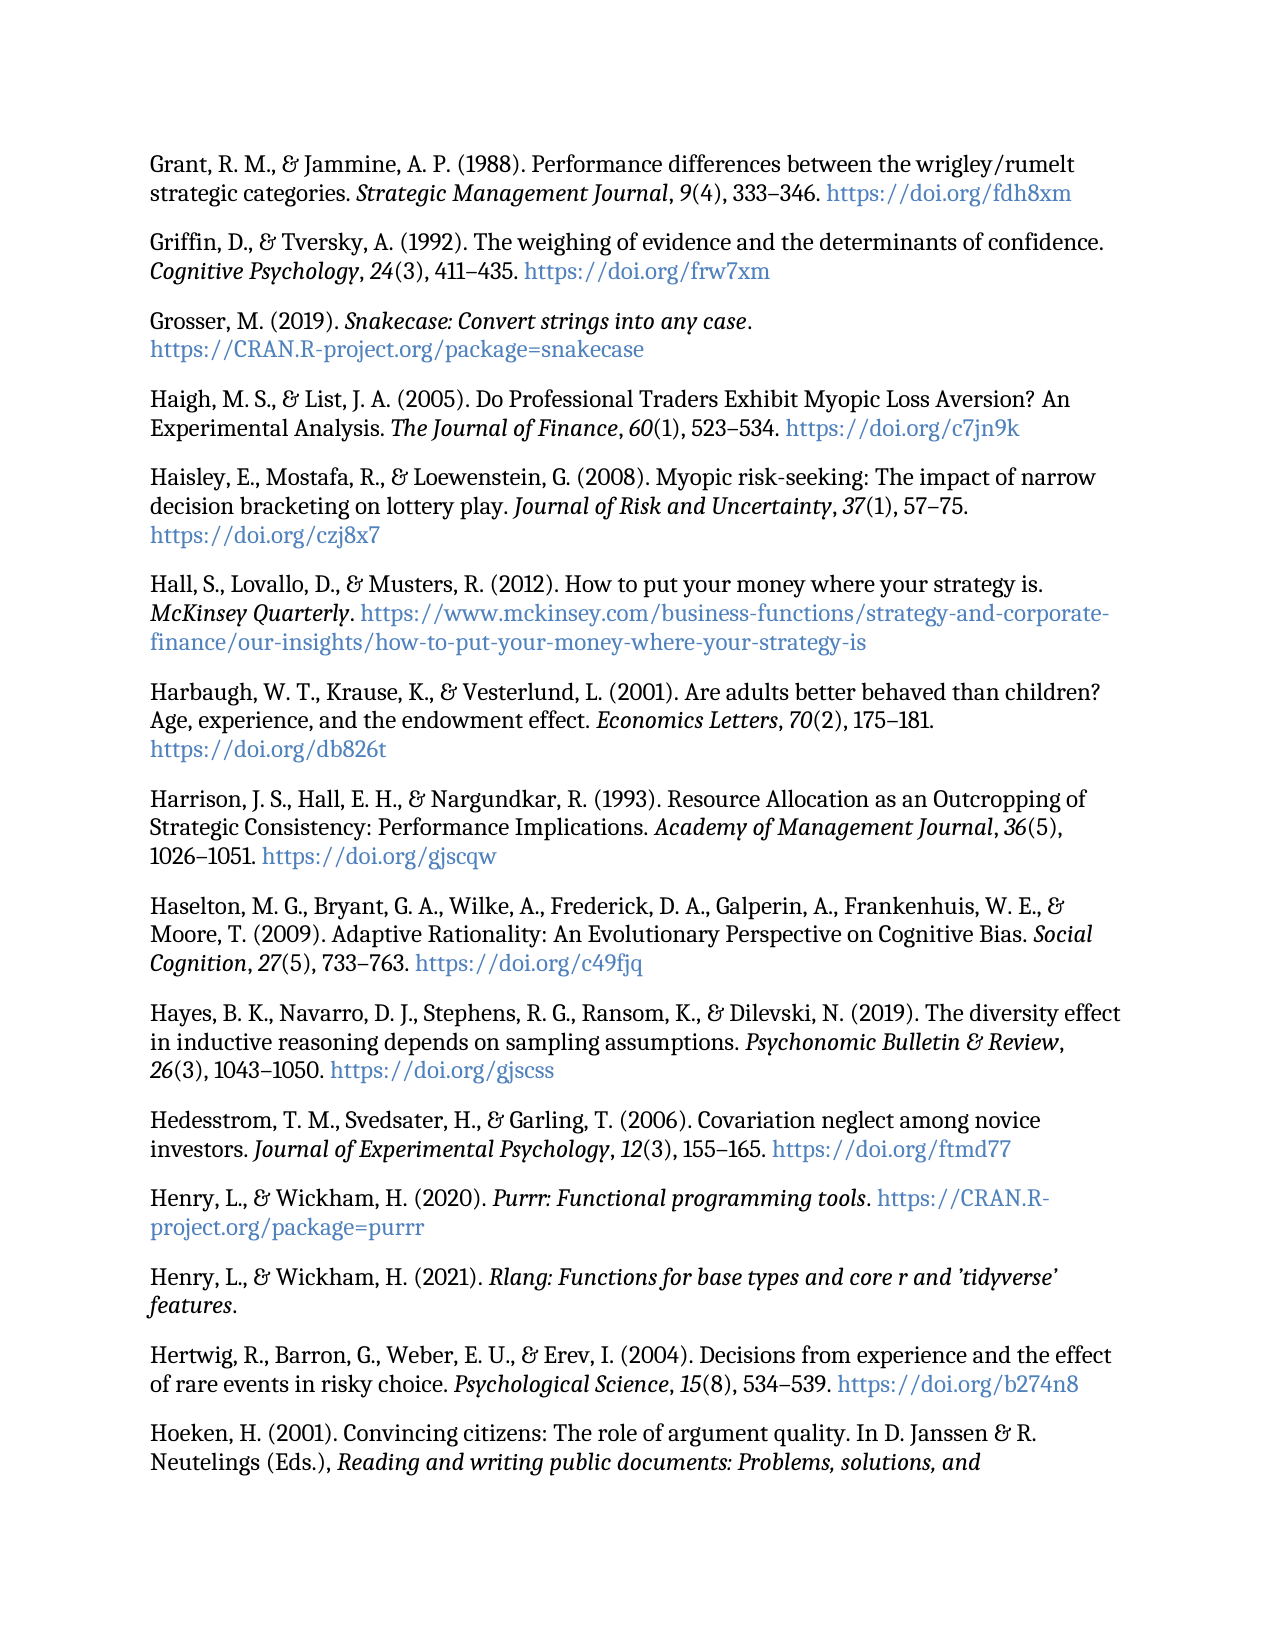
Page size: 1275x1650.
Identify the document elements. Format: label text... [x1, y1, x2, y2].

text Hall, S., Lovallo, D., & Musters, R. (2012). How to put your money where your strategy is. McKinsey Quarterly. https://www.mckinsey.com/business-functions/strategy-and-corporate-finance/our-insights/how-to-put-your-money-where-your-strategy-is [150, 570, 1125, 657]
text Harbaugh, W. T., Krause, K., & Vesterlund, L. (2001). Are adults better behaved than children? Age, experience, and the endowment effect. Economics Letters, 70(2), 175–181. https://doi.org/db826t [150, 677, 1125, 764]
text Henry, L., & Wickham, H. (2021). Rlang: Functions for base types and core r and ’tidyverse’ features. [150, 1262, 1125, 1320]
text Haigh, M. S., & List, J. A. (2005). Do Professional Traders Exhibit Myopic Loss Aversion? An Experimental Analysis. The Journal of Finance, 60(1), 523–534. https://doi.org/c7jn9k [150, 385, 1125, 442]
text Haisley, E., Mostafa, R., & Loewenstein, G. (2008). Myopic risk-seeking: The impact of narrow decision bracketing on lottery play. Journal of Risk and Uncertainty, 37(1), 57–75. https://doi.org/czj8x7 [150, 463, 1125, 549]
text Hedesstrom, T. M., Svedsater, H., & Garling, T. (2006). Covariation neglect among novice investors. Journal of Experimental Psychology, 12(3), 155–165. https://doi.org/ftmd77 [150, 1106, 1125, 1163]
text Hayes, B. K., Navarro, D. J., Stephens, R. G., Ransom, K., & Dilevski, N. (2019). The diversity effect in inductive reasoning depends on sampling assumptions. Psychonomic Bulletin & Review, 26(3), 1043–1050. https://doi.org/gjscss [150, 999, 1125, 1085]
text Griffin, D., & Tversky, A. (1992). The weighing of evidence and the determinants of confidence. Cognitive Psychology, 24(3), 411–435. https://doi.org/frw7xm [150, 228, 1125, 286]
text Grosser, M. (2019). Snakecase: Convert strings into any case. https://CRAN.R-project.org/package=snakecase [150, 307, 1125, 364]
text Haselton, M. G., Bryant, G. A., Wilke, A., Frederick, D. A., Galperin, A., Frankenhuis, W. E., & Moore, T. (2009). Adaptive Rationality: An Evolutionary Perspective on Cognitive Bias. Social Cognition, 27(5), 733–763. https://doi.org/c49fjq [150, 892, 1125, 978]
text Harrison, J. S., Hall, E. H., & Nargundkar, R. (1993). Resource Allocation as an Outcropping of Strategic Consistency: Performance Implications. Academy of Management Journal, 36(5), 1026–1051. https://doi.org/gjscqw [150, 784, 1125, 871]
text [150, 1419, 1125, 1477]
text Hertwig, R., Barron, G., Weber, E. U., & Erev, I. (2004). Decisions from experience and the effect of rare events in risky choice. Psychological Science, 15(8), 534–539. https://doi.org/b274n8 [150, 1341, 1125, 1398]
text Grant, R. M., & Jammine, A. P. (1988). Performance differences between the wrigley/rumelt strategic categories. Strategic Management Journal, 9(4), 333–346. https://doi.org/fdh8xm [150, 150, 1125, 207]
text Henry, L., & Wickham, H. (2020). Purrr: Functional programming tools. https://CRAN.R-project.org/package=purrr [150, 1184, 1125, 1242]
